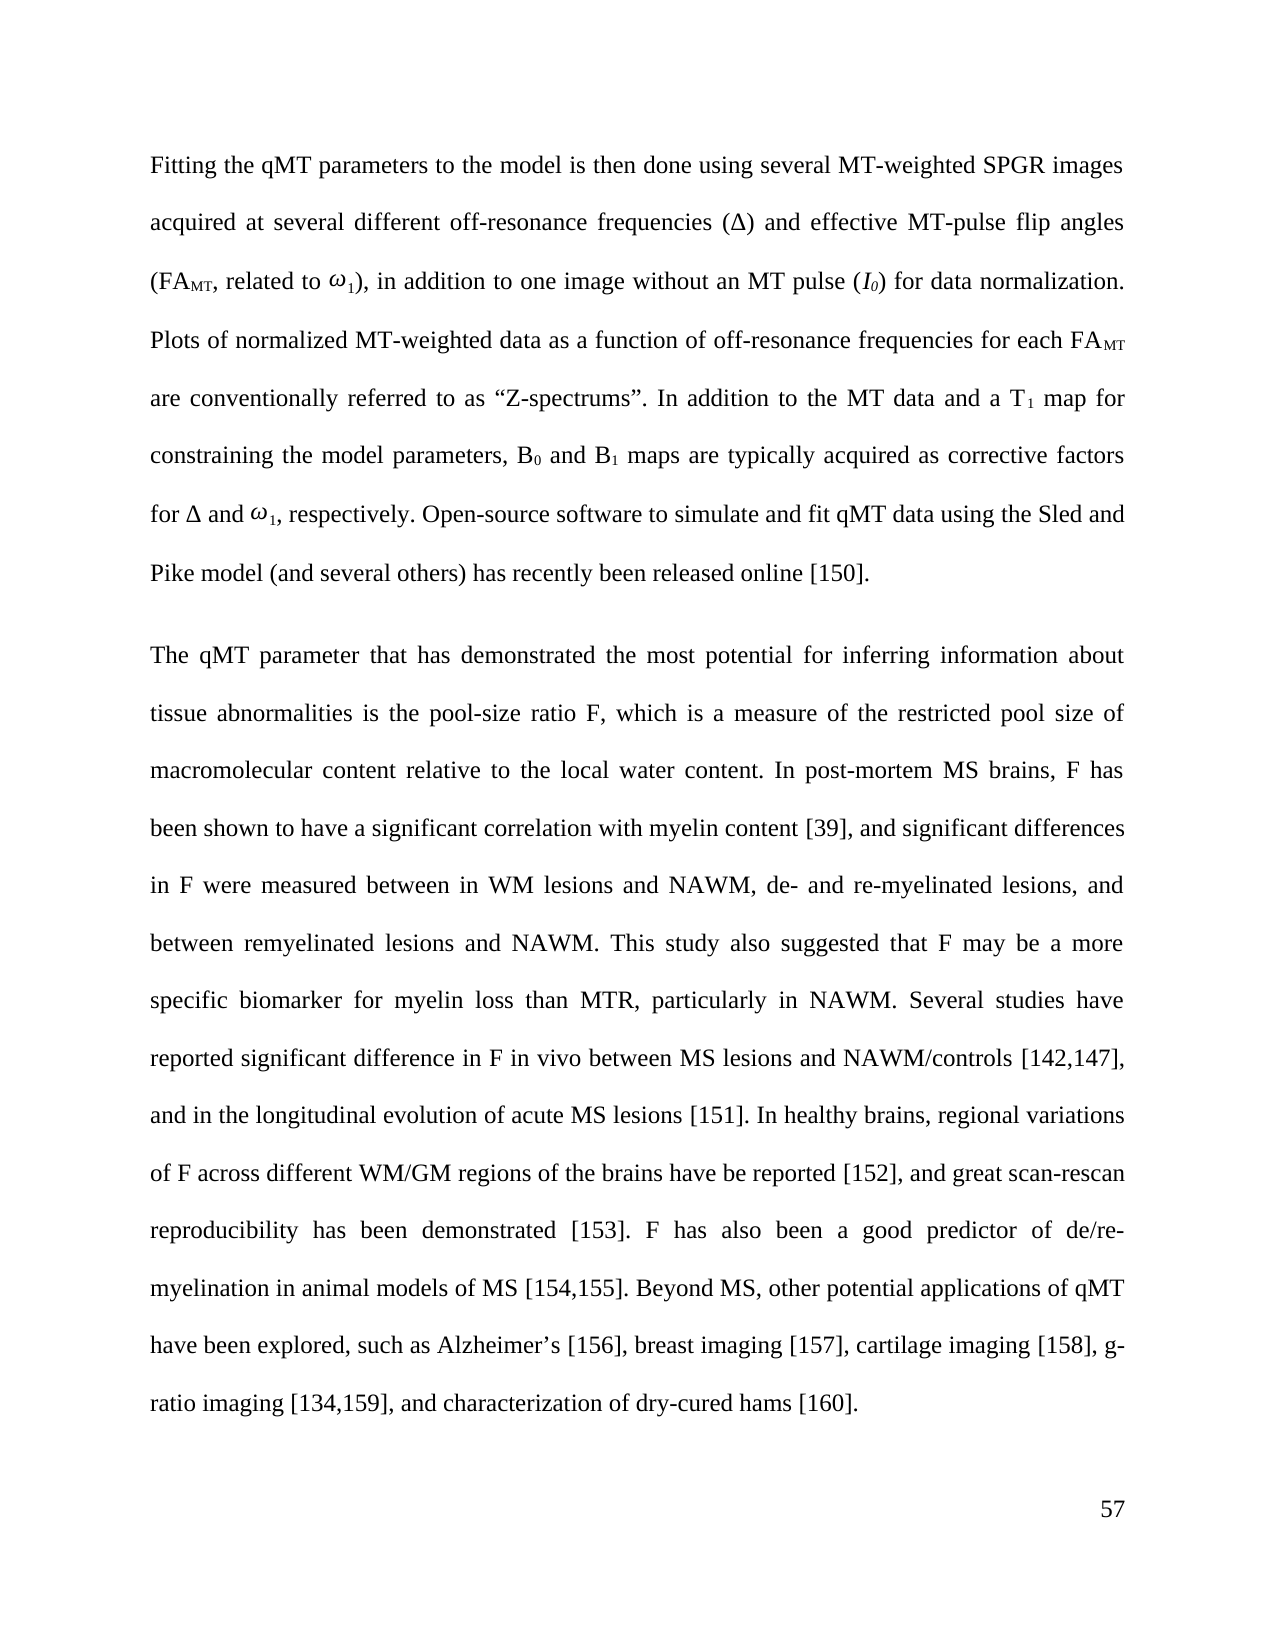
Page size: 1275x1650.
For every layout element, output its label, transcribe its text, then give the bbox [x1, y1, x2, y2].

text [150, 150, 1125, 586]
text The qMT parameter that has demonstrated the most potential for inferring information about tissue abnormalities is the pool-size ratio F, which is a measure of the restricted pool size of macromolecular content relative to the local water content. In post-mortem MS brains, F has been shown to have a significant correlation with myelin content [39], and significant differences in F were measured between in WM lesions and NAWM, de- and re-myelinated lesions, and between remyelinated lesions and NAWM. This study also suggested that F may be a more specific biomarker for myelin loss than MTR, particularly in NAWM. Several studies have reported significant difference in F in vivo between MS lesions and NAWM/controls [142,147], and in the longitudinal evolution of acute MS lesions [151]. In healthy brains, regional variations of F across different WM/GM regions of the brains have be reported [152], and great scan-rescan reproducibility has been demonstrated [153]. F has also been a good predictor of de/re-myelination in animal models of MS [154,155]. Beyond MS, other potential applications of qMT have been explored, such as Alzheimer’s [156], breast imaging [157], cartilage imaging [158], g-ratio imaging [134,159], and characterization of dry-cured hams [160]. [150, 640, 1125, 1416]
